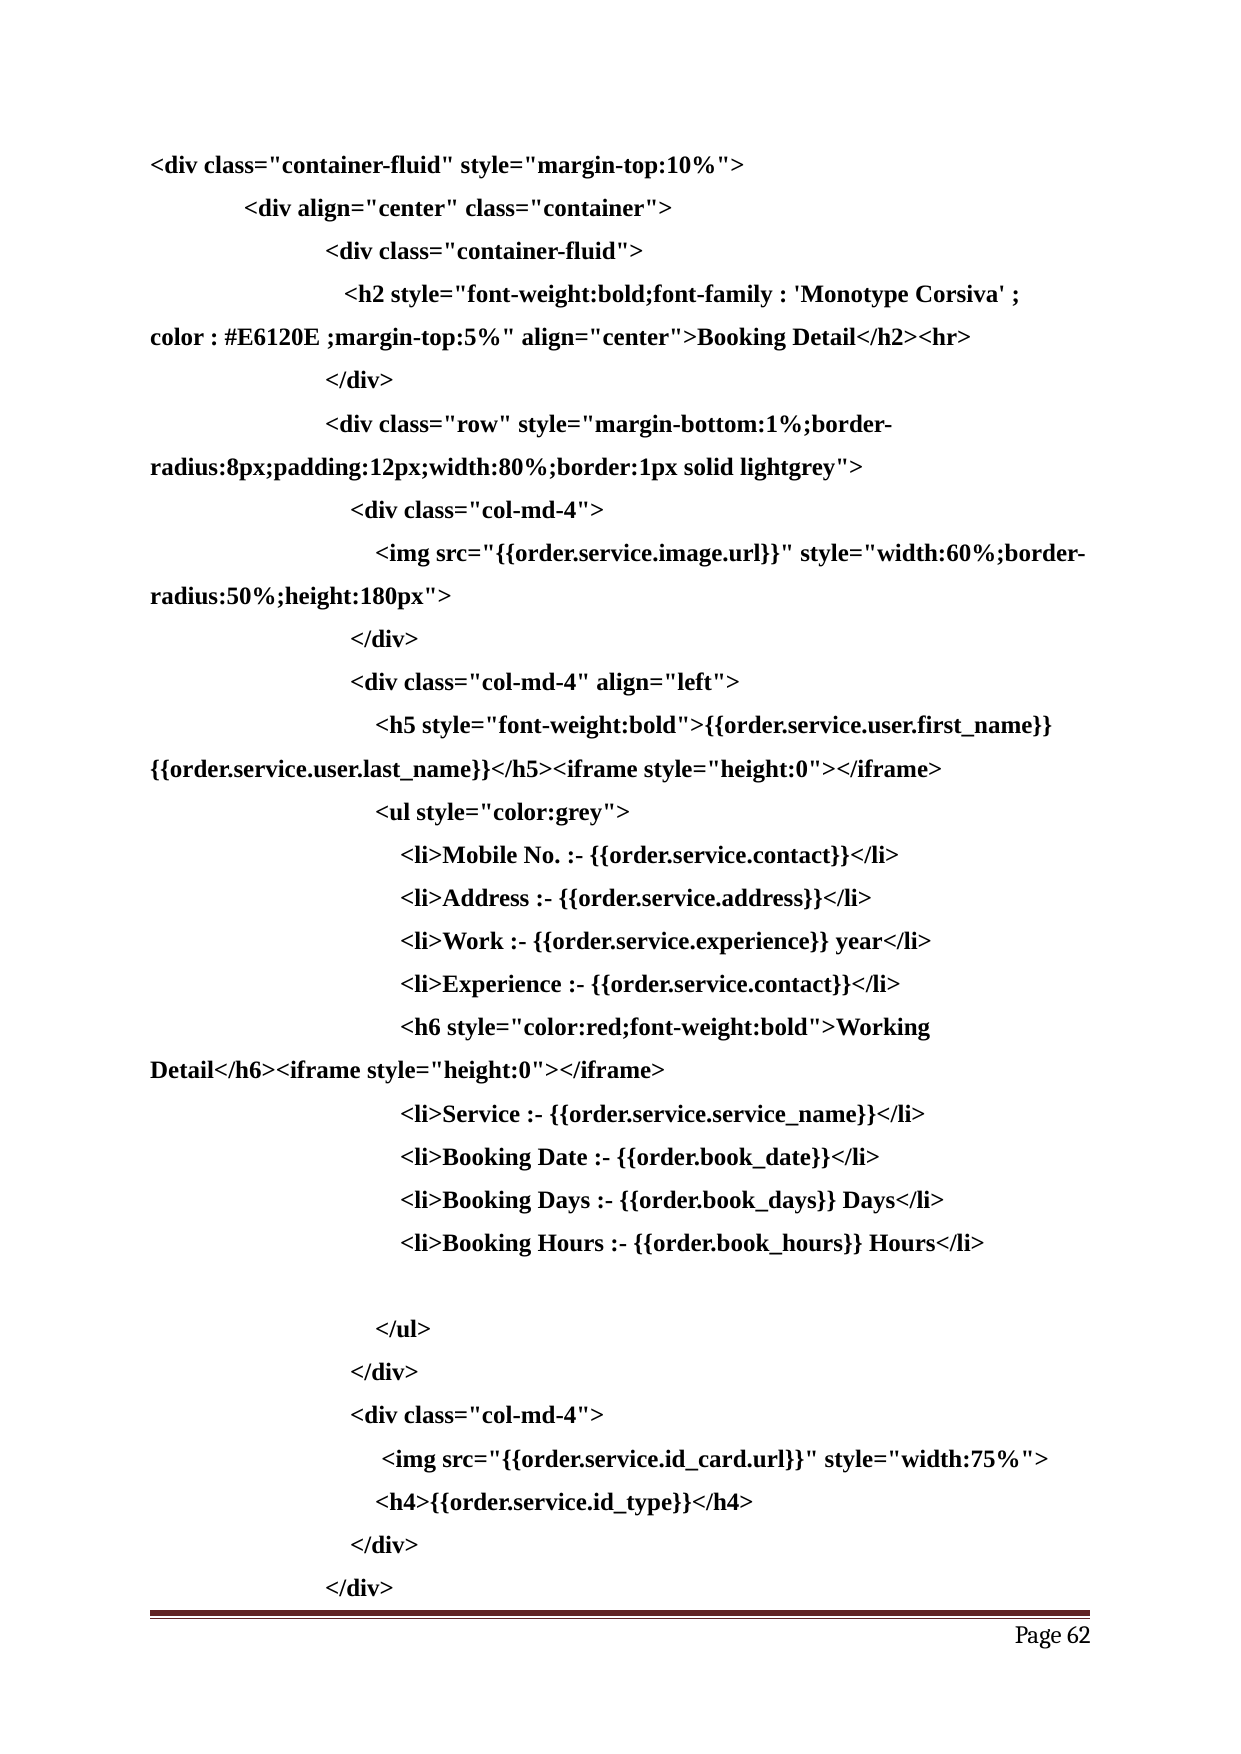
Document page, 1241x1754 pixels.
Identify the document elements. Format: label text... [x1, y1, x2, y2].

text <div align="center" class="container"> [150, 193, 1090, 222]
text <div class="row" style="margin-bottom:1%;border-radius:8px;padding:12px;width:80%;border:1px solid lightgrey"> [150, 409, 1090, 481]
text <h2 style="font-weight:bold;font-family : 'Monotype Corsiva' ; color : #E6120E ;margin-top:5%" align="center">Booking Detail</h2><hr> [150, 279, 1090, 351]
text <li>Service :- {{order.service.service_name}}</li> [150, 1099, 1090, 1127]
text <div class="container-fluid" style="margin-top:10%"> [150, 150, 1090, 179]
text <div class="col-md-4"> [150, 495, 1090, 524]
text <li>Booking Days :- {{order.book_days}} Days</li> [150, 1185, 1090, 1214]
text </div> [150, 624, 1090, 653]
text <div class="col-md-4" align="left"> [150, 667, 1090, 696]
text <li>Address :- {{order.service.address}}</li> [150, 883, 1090, 912]
text <li>Booking Date :- {{order.book_date}}</li> [150, 1142, 1090, 1171]
text <img src="{{order.service.id_card.url}}" style="width:75%"> [150, 1444, 1090, 1472]
text <li>Booking Hours :- {{order.book_hours}} Hours</li> [150, 1228, 1090, 1257]
text </ul> [150, 1314, 1090, 1343]
text <li>Experience :- {{order.service.contact}}</li> [150, 969, 1090, 998]
text </div> [150, 1530, 1090, 1559]
text <h6 style="color:red;font-weight:bold">Working Detail</h6><iframe style="height:0"></iframe> [150, 1012, 1090, 1084]
text <ul style="color:grey"> [150, 797, 1090, 826]
text <div class="col-md-4"> [150, 1401, 1090, 1429]
text <h4>{{order.service.id_type}}</h4> [150, 1487, 1090, 1516]
text </div> [150, 366, 1090, 394]
text </div> [150, 1573, 1090, 1602]
text <h5 style="font-weight:bold">{{order.service.user.first_name}} {{order.service.user.last_name}}</h5><iframe style="height:0"></iframe> [150, 711, 1090, 782]
text <li>Work :- {{order.service.experience}} year</li> [150, 926, 1090, 955]
text <li>Mobile No. :- {{order.service.contact}}</li> [150, 840, 1090, 869]
text <div class="container-fluid"> [150, 236, 1090, 265]
text <img src="{{order.service.image.url}}" style="width:60%;border-radius:50%;height:180px"> [150, 538, 1090, 610]
text </div> [150, 1357, 1090, 1386]
